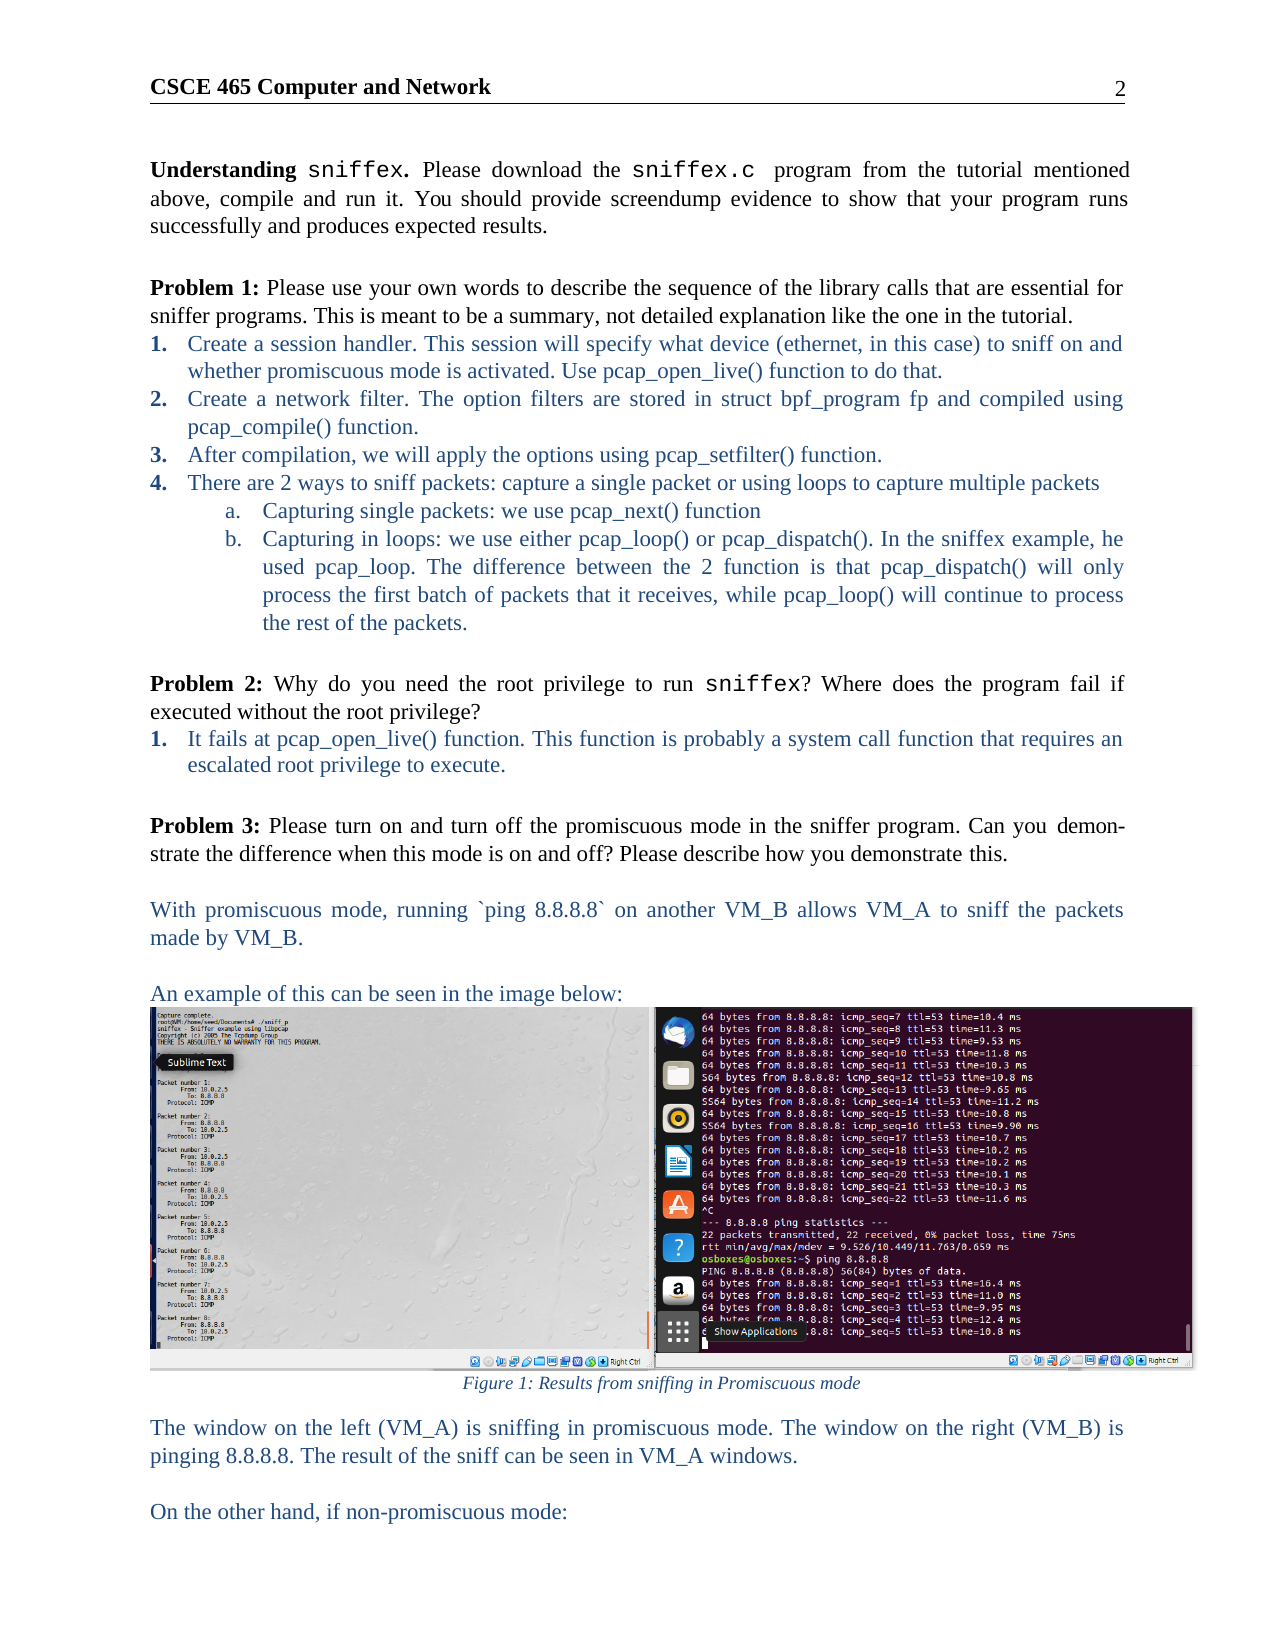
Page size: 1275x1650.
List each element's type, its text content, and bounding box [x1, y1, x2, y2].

list Capturing single packets: we use pcap_next() function [225, 497, 1125, 523]
list Create a network filter. The option filters are stored in struct bpf_program fp and compiled using pcap_compile() function. [150, 386, 1125, 440]
text On the other hand, if non-promiscuous mode: [150, 1498, 1125, 1524]
list Create a session handler. This session will specify what device (ethernet, in this case) to sniff on and whether promiscuous mode is activated. Use pcap_open_live() function to do that. [150, 330, 1125, 384]
text Problem 1: Please use your own words to describe the sequence of the library calls that are essential for sniffer programs. This is meant to be a summary, not detailed explanation like the one in the tutorial. [150, 274, 1125, 328]
text An example of this can be seen in the image below: [150, 980, 1125, 1006]
list Capturing in loops: we use either pcap_loop() or pcap_dispatch(). In the sniffex example, he used pcap_loop. The difference between the 2 function is that pcap_dispatch() will only process the first batch of packets that it receives, while pcap_loop() will continue to process the rest of the packets. [225, 525, 1125, 635]
text Problem 3: Please turn on and turn off the promiscuous mode in the sniffer program. Can you demon- strate the difference when this mode is on and off? Please describe how you demonstrate this. [150, 812, 1125, 867]
text Problem 2: Why do you need the root privilege to run sniffex? Where does the program fail if executed without the root privilege? [150, 670, 1125, 725]
picture [150, 1007, 1198, 1371]
text Figure 1: Results from sniffing in Promiscuous mode [137, 1372, 1185, 1393]
text Understanding sniffex. Please download the sniffex.c program from the tutorial mentioned above, compile and run it. You should provide screendump evidence to show that your program runs successfully and produces expected results. [150, 156, 1130, 238]
list It fails at pcap_open_live() function. This function is probably a system call function that requires an escalated root privilege to execute. [150, 725, 1125, 777]
list After compilation, we will apply the options using pcap_setfilter() function. [150, 441, 1125, 468]
list There are 2 ways to sniff packets: capture a single packet or using loops to capture multiple packets [150, 469, 1125, 496]
text The window on the left (VM_A) is sniffing in promiscuous mode. The window on the right (VM_B) is pinging 8.8.8.8. The result of the sniff can be seen in VM_A windows. [150, 1414, 1125, 1468]
text With promiscuous mode, running `ping 8.8.8.8` on another VM_B allows VM_A to sniff the packets made by VM_B. [150, 896, 1125, 950]
